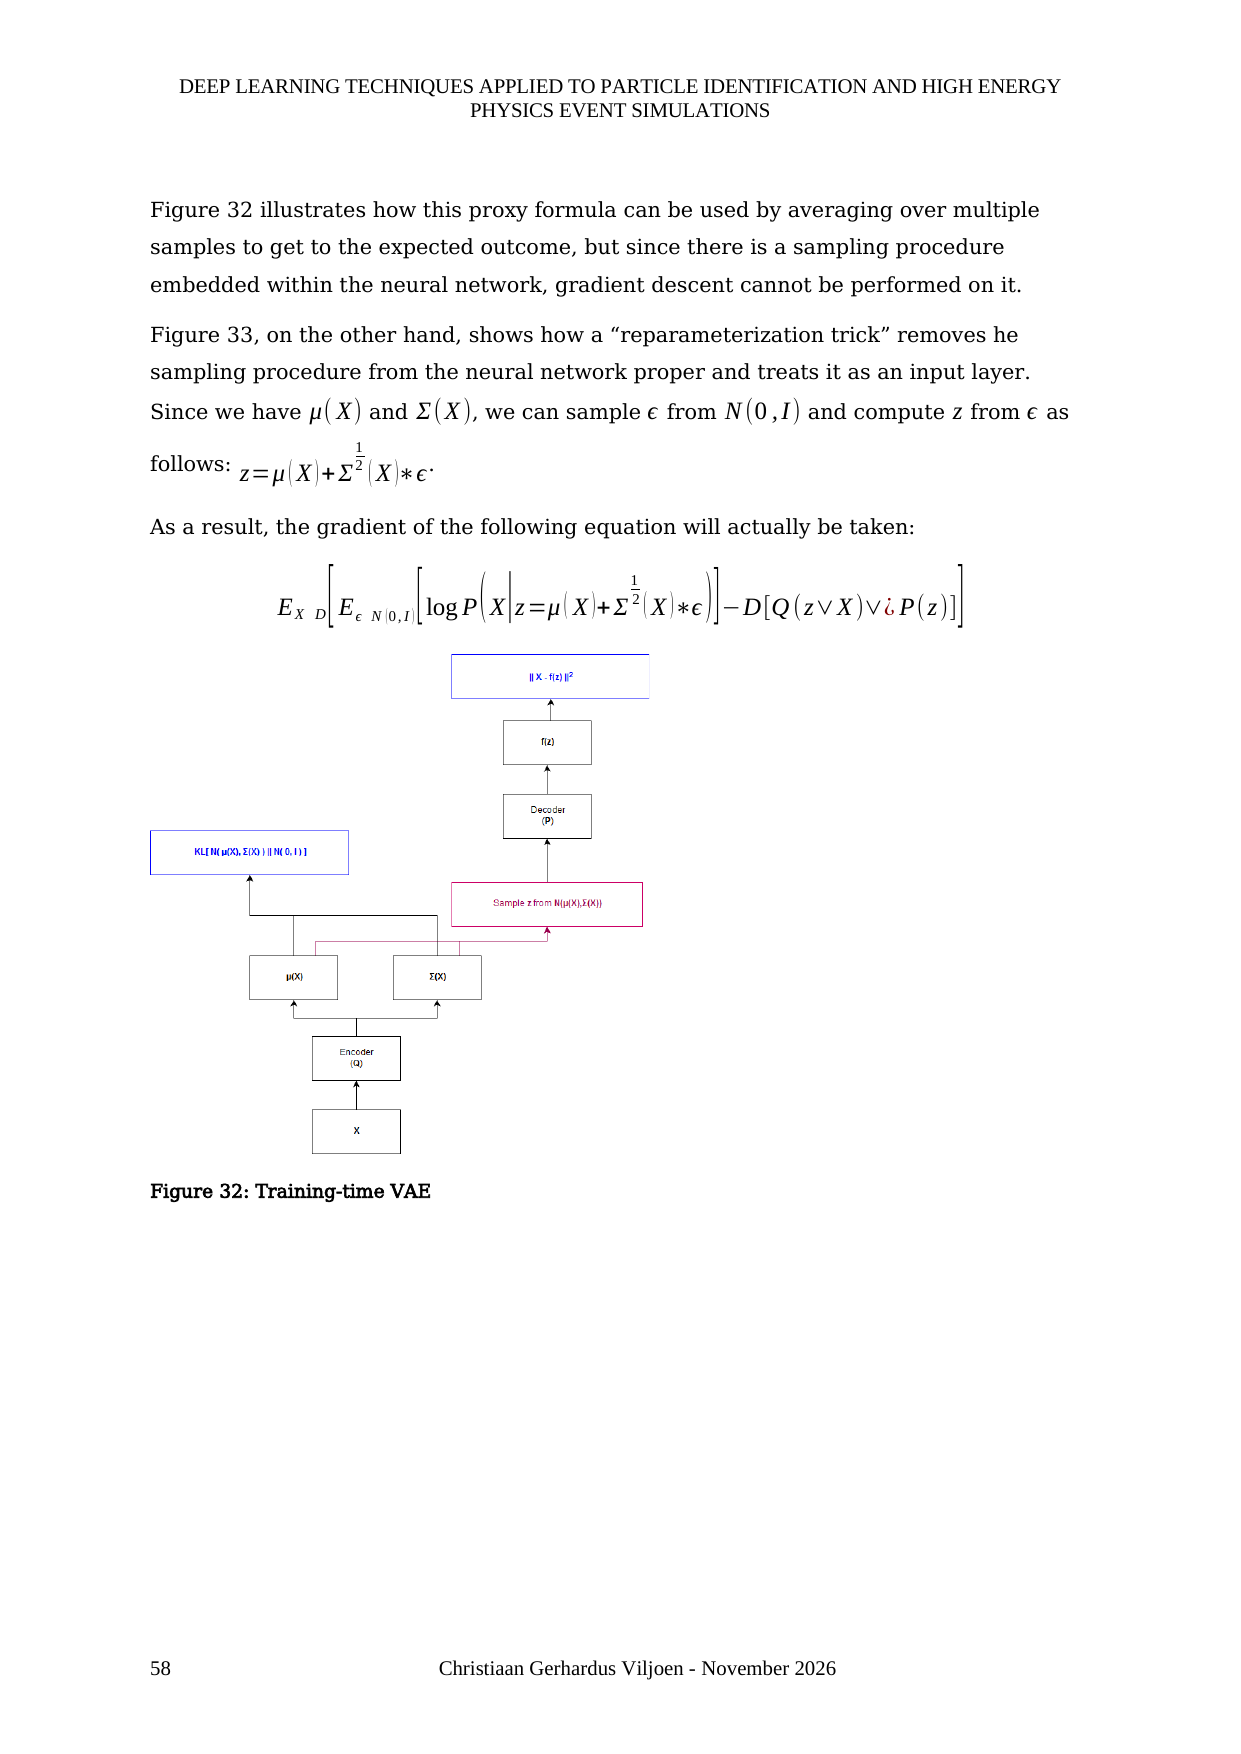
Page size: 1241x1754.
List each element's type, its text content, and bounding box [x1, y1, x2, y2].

text As a result, the gradient of the following equation will actually be taken: [150, 513, 1090, 538]
text Figure 29 illustrates how this proxy formula can be used by averaging over multiple samples to get to the expected outcome, but since there is a sampling procedure embedded within the neural network, gradient descent cannot be performed on it. [150, 196, 1090, 296]
picture [150, 654, 650, 1154]
text Figure 30, on the other hand, shows how a “reparameterization trick” removes he sampling procedure from the neural network proper and treats it as an input layer. Since we have and , we can sample from and compute from as follows: . [150, 321, 1090, 488]
